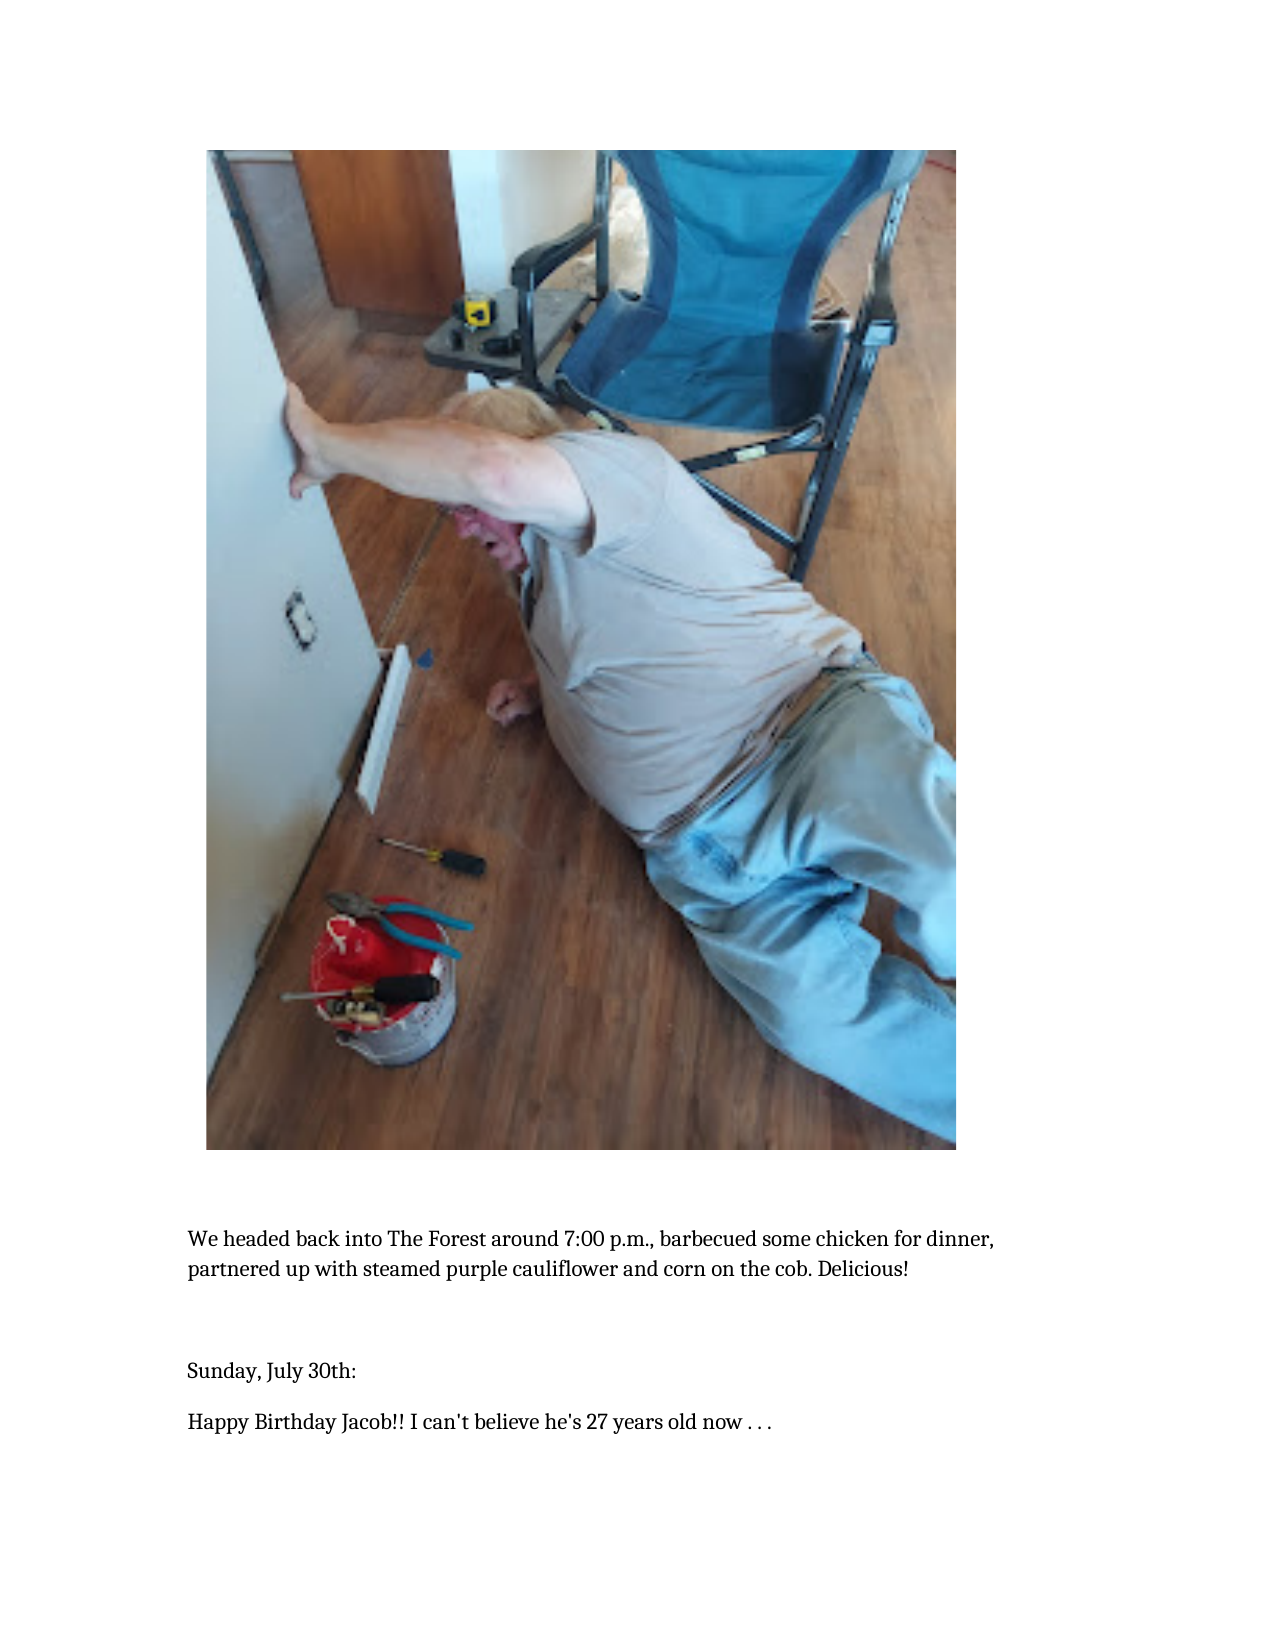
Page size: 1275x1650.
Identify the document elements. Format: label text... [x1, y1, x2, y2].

text Sunday, July 30th: [187, 1358, 1087, 1384]
text Happy Birthday Jacob!! I can't believe he's 27 years old now . . . [187, 1409, 1087, 1435]
text We headed back into The Forest around 7:00 p.m., barbecued some chicken for dinner, partnered up with steamed purple cauliflower and corn on the cob. Delicious! [187, 1226, 1087, 1282]
picture [206, 150, 957, 1150]
